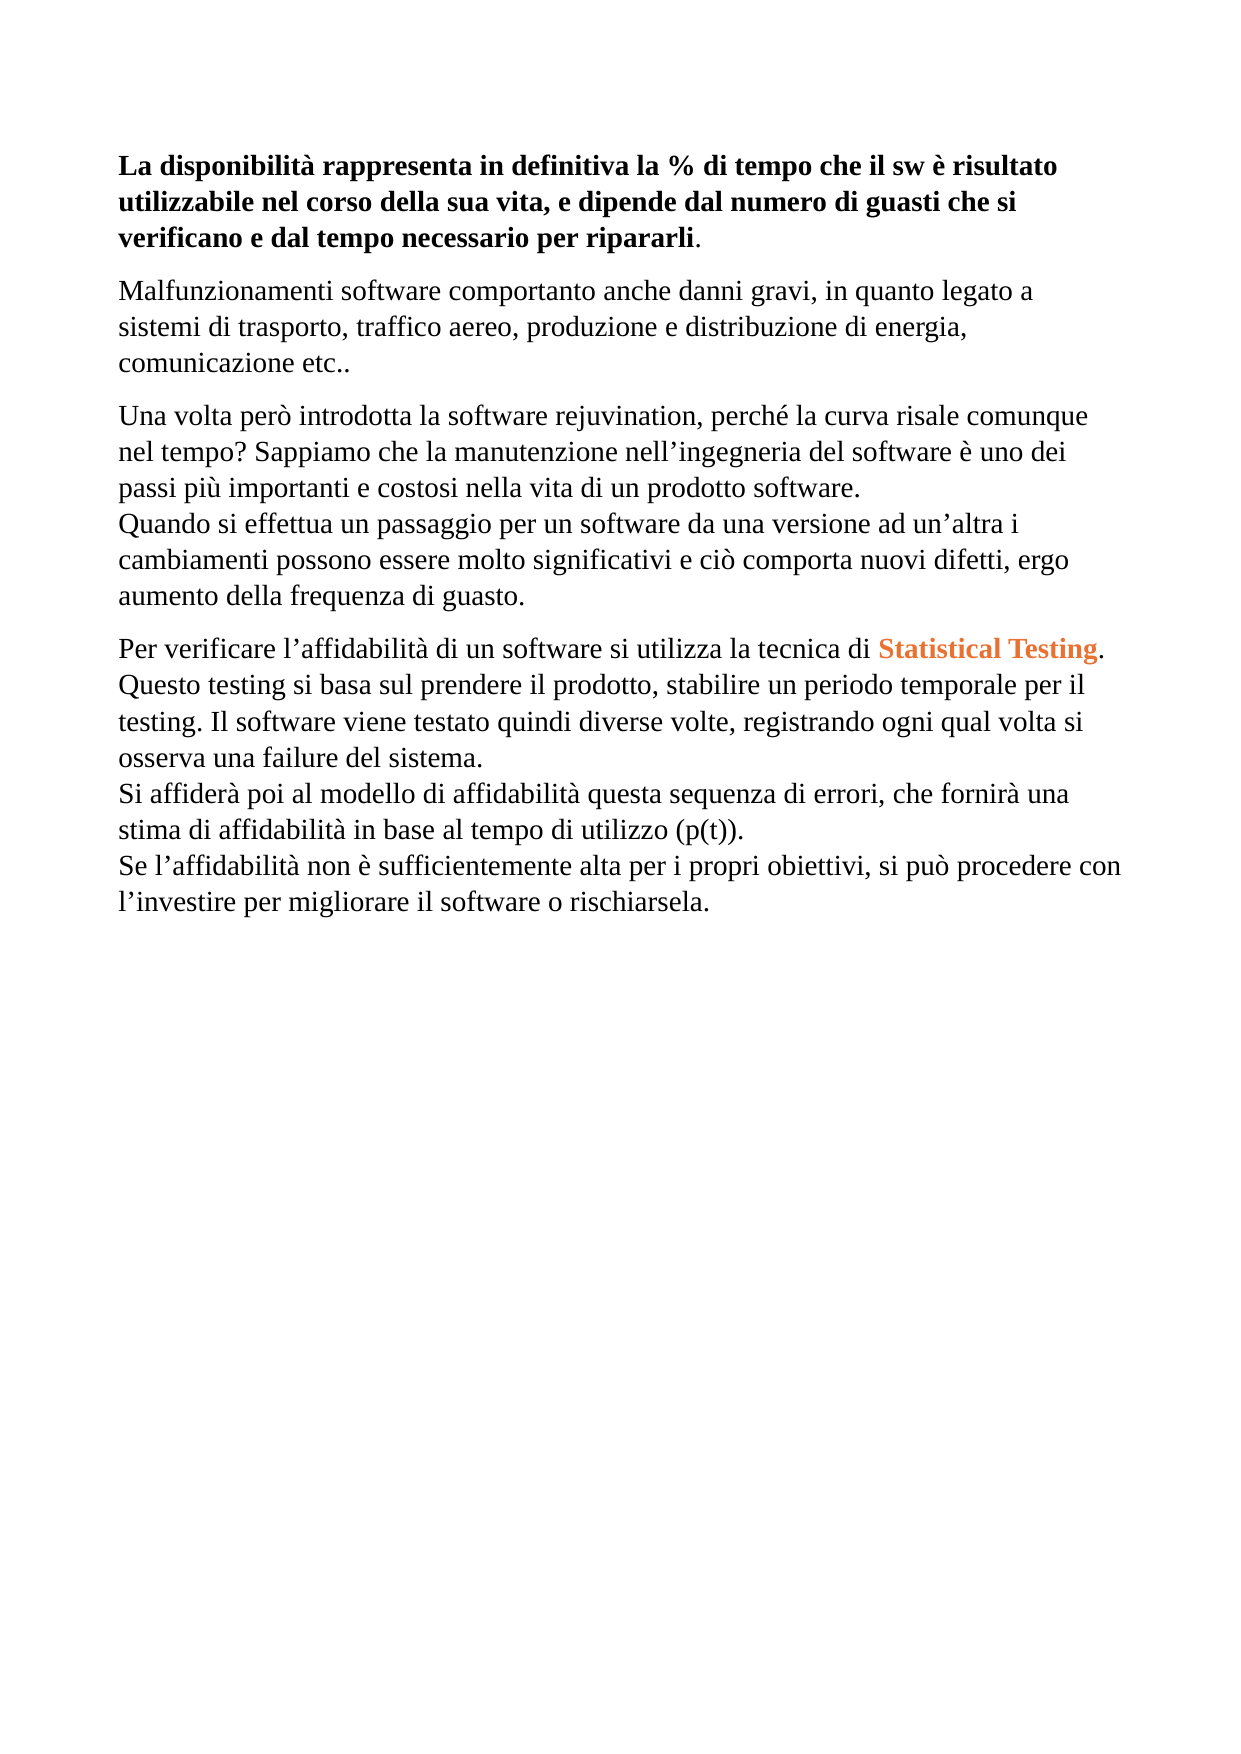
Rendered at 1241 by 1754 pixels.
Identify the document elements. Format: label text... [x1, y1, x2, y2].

text Per verificare l’affidabilità di un software si utilizza la tecnica di Statistical Testing. Questo testing si basa sul prendere il prodotto, stabilire un periodo temporale per il testing. Il software viene testato quindi diverse volte, registrando ogni qual volta si osserva una failure del sistema. Si affiderà poi al modello di affidabilità questa sequenza di errori, che fornirà una stima di affidabilità in base al tempo di utilizzo (p(t)). Se l’affidabilità non è sufficientemente alta per i propri obiettivi, si può procedere con l’investire per migliorare il software o rischiarsela. [118, 631, 1122, 918]
text La disponibilità rappresenta in definitiva la % di tempo che il sw è risultato utilizzabile nel corso della sua vita, e dipende dal numero di guasti che si verificano e dal tempo necessario per ripararli. [118, 148, 1122, 253]
text Una volta però introdotta la software rejuvination, perché la curva risale comunque nel tempo? Sappiamo che la manutenzione nell’ingegneria del software è uno dei passi più importanti e costosi nella vita di un prodotto software. Quando si effettua un passaggio per un software da una versione ad un’altra i cambiamenti possono essere molto significativi e ciò comporta nuovi difetti, ergo aumento della frequenza di guasto. [118, 398, 1122, 612]
text Malfunzionamenti software comportanto anche danni gravi, in quanto legato a sistemi di trasporto, traffico aereo, produzione e distribuzione di energia, comunicazione etc.. [118, 273, 1122, 378]
